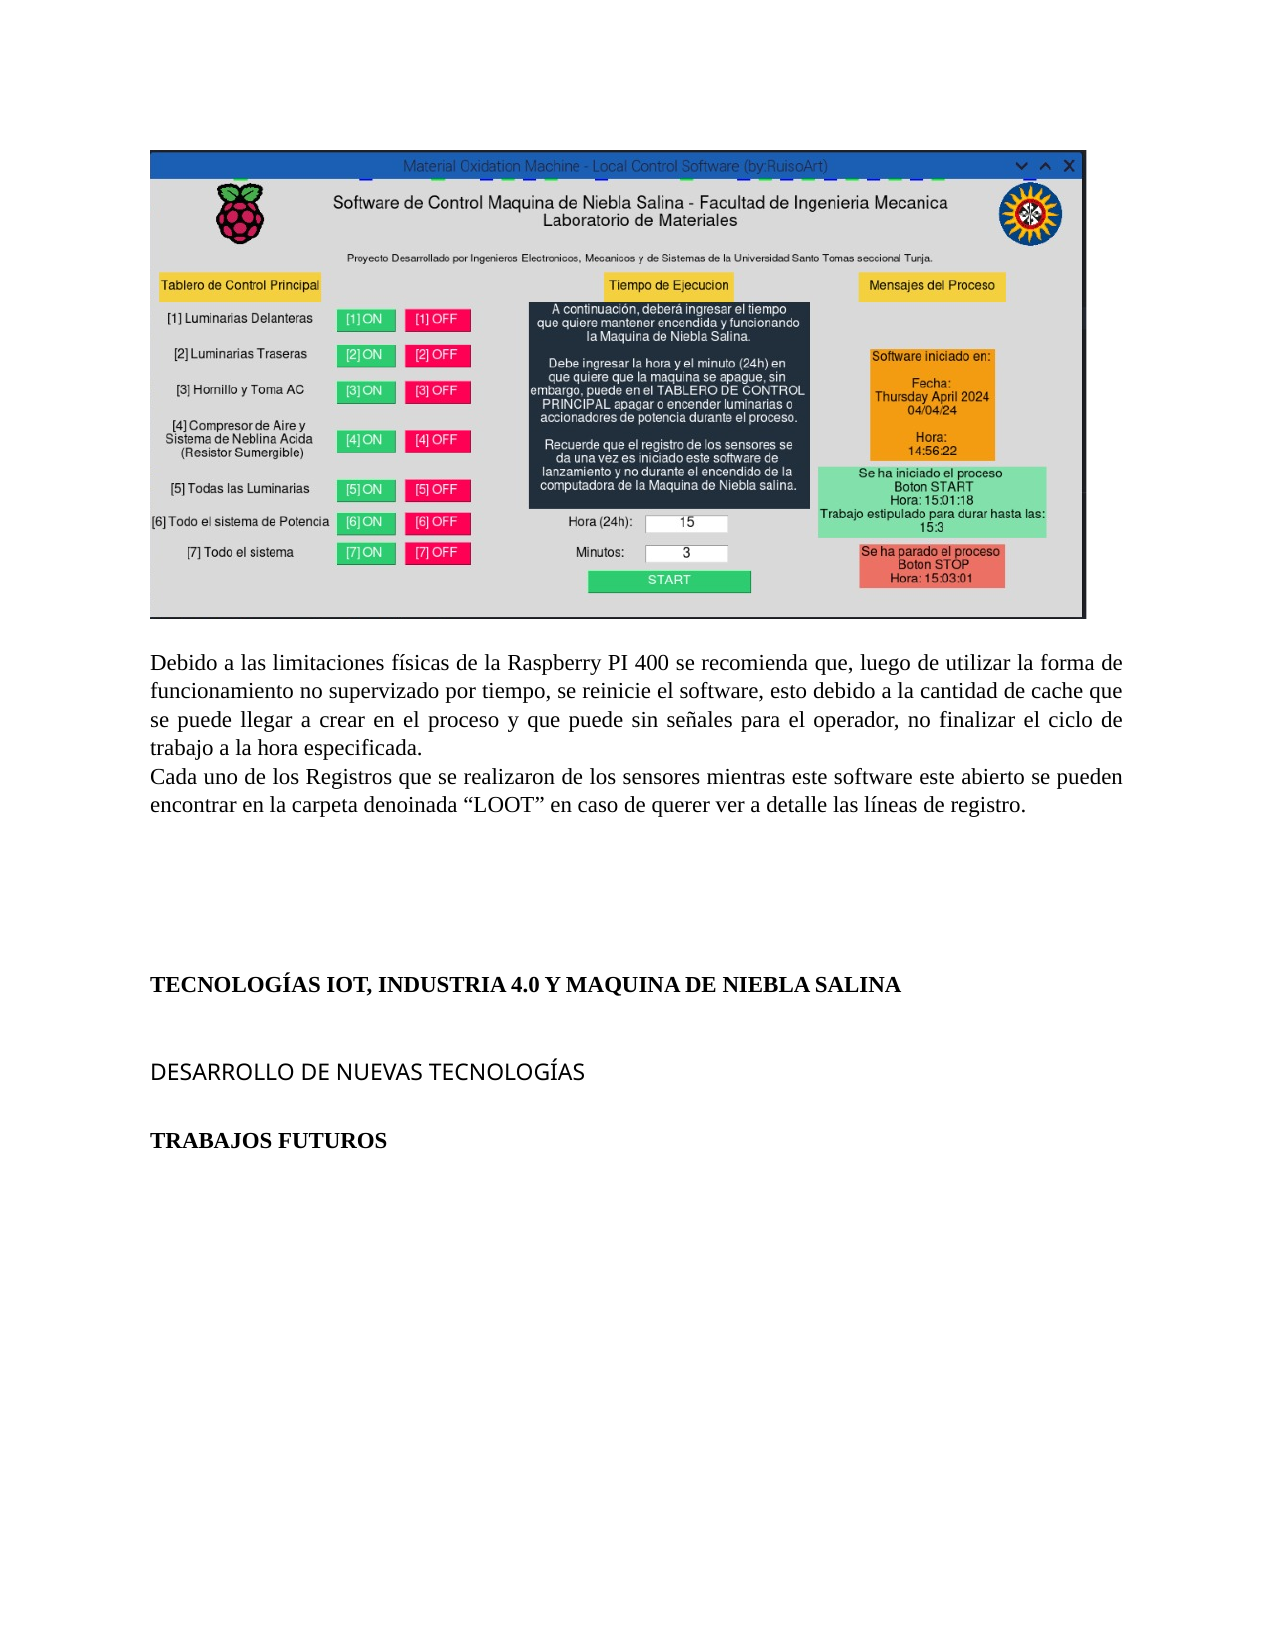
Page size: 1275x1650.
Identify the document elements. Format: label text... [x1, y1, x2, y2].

subtitle TRABAJOS FUTUROS [150, 1127, 1125, 1154]
subtitle TECNOLOGÍAS IOT, INDUSTRIA 4.0 Y MAQUINA DE NIEBLA SALINA [150, 971, 1125, 997]
picture [150, 150, 1087, 619]
text Debido a las limitaciones físicas de la Raspberry PI 400 se recomienda que, luego de utilizar la forma de funcionamiento no supervizado por tiempo, se reinicie el software, esto debido a la cantidad de cache que se puede llegar a crear en el proceso y que puede sin señales para el operador, no finalizar el ciclo de trabajo a la hora especificada. [150, 649, 1125, 761]
text Cada uno de los Registros que se realizaron de los sensores mientras este software este abierto se pueden encontrar en la carpeta denoinada “LOOT” en caso de querer ver a detalle las líneas de registro. [150, 763, 1125, 818]
text DESARROLLO DE NUEVAS TECNOLOGÍAS [150, 1056, 1125, 1087]
